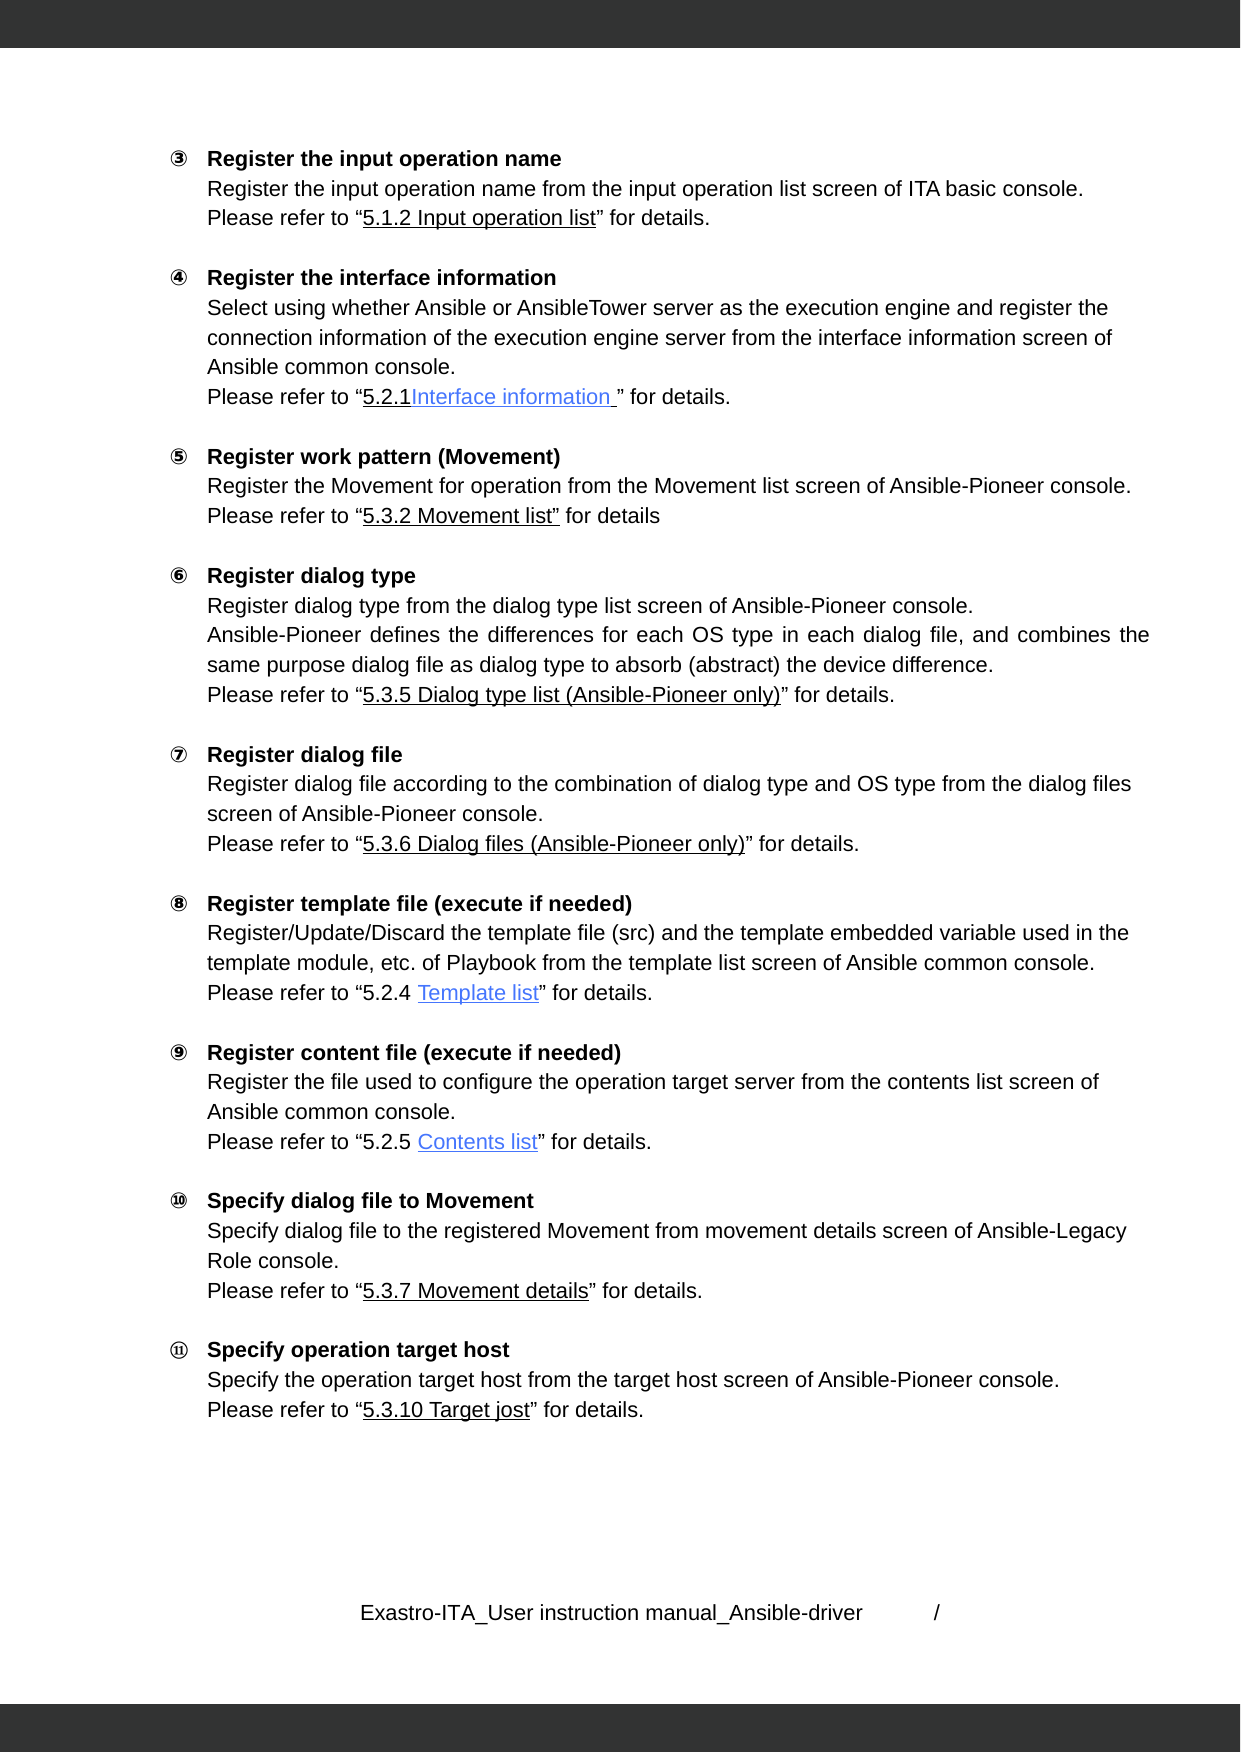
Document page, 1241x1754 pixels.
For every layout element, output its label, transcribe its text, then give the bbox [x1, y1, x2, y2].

list Register/Update/Discard the template file (src) and the template embedded variable used in the template module, etc. of Playbook from the template list screen of Ansible common console. [207, 918, 1152, 977]
list Register template file (execute if needed) [169, 888, 1152, 918]
list Please refer to “5.1.2 Input operation list” for details. [207, 203, 1152, 233]
text Please refer to “5.3.5 Dialog type list (Ansible-Pioneer only)” for details. [207, 679, 1152, 739]
list Specify dialog file to Movement Specify dialog file to the registered Movement from movement details screen of Ansible-Legacy Role console. [169, 1186, 1152, 1275]
list Register the file used to configure the operation target server from the contents list screen of Ansible common console. [207, 1067, 1152, 1126]
list Specify operation target host Specify the operation target host from the target host screen of Ansible-Pioneer console. Please refer to “5.3.10 Target jost” for details. [169, 1335, 1152, 1424]
text Register dialog type from the dialog type list screen of Ansible-Pioneer console. [207, 590, 1152, 620]
list Please refer to “5.3.7 Movement details” for details. [207, 1275, 1152, 1305]
list Register the input operation name from the input operation list screen of ITA basic console. [207, 173, 1152, 203]
list Register work pattern (Movement) Register the Movement for operation from the Movement list screen of Ansible-Pioneer console. [169, 441, 1152, 501]
list Register dialog type [169, 560, 1152, 590]
list Please refer to “5.3.2 Movement list” for details [207, 501, 1152, 531]
list Please refer to “5.2.1Interface information ” for details. [207, 382, 1152, 411]
list Please refer to “5.2.4 Template list” for details. [207, 977, 1152, 1007]
picture [0, 1704, 1241, 1752]
list Register content file (execute if needed) [169, 1037, 1152, 1067]
text Ansible-Pioneer defines the differences for each OS type in each dialog file, and combines the same purpose dialog file as dialog type to absorb (abstract) the device difference. [207, 620, 1152, 679]
list Select using whether Ansible or AnsibleTower server as the execution engine and register the connection information of the execution engine server from the interface information screen of Ansible common console. [207, 292, 1152, 382]
list Register dialog file [169, 739, 1152, 769]
list Please refer to “5.3.6 Dialog files (Ansible-Pioneer only)” for details. [207, 828, 1152, 858]
list Register the interface information [169, 262, 1152, 292]
picture [0, 0, 1241, 48]
list Register the input operation name [169, 143, 1152, 173]
list Register dialog file according to the combination of dialog type and OS type from the dialog files screen of Ansible-Pioneer console. [207, 769, 1152, 828]
list Please refer to “5.2.5 Contents list” for details. [207, 1126, 1152, 1156]
